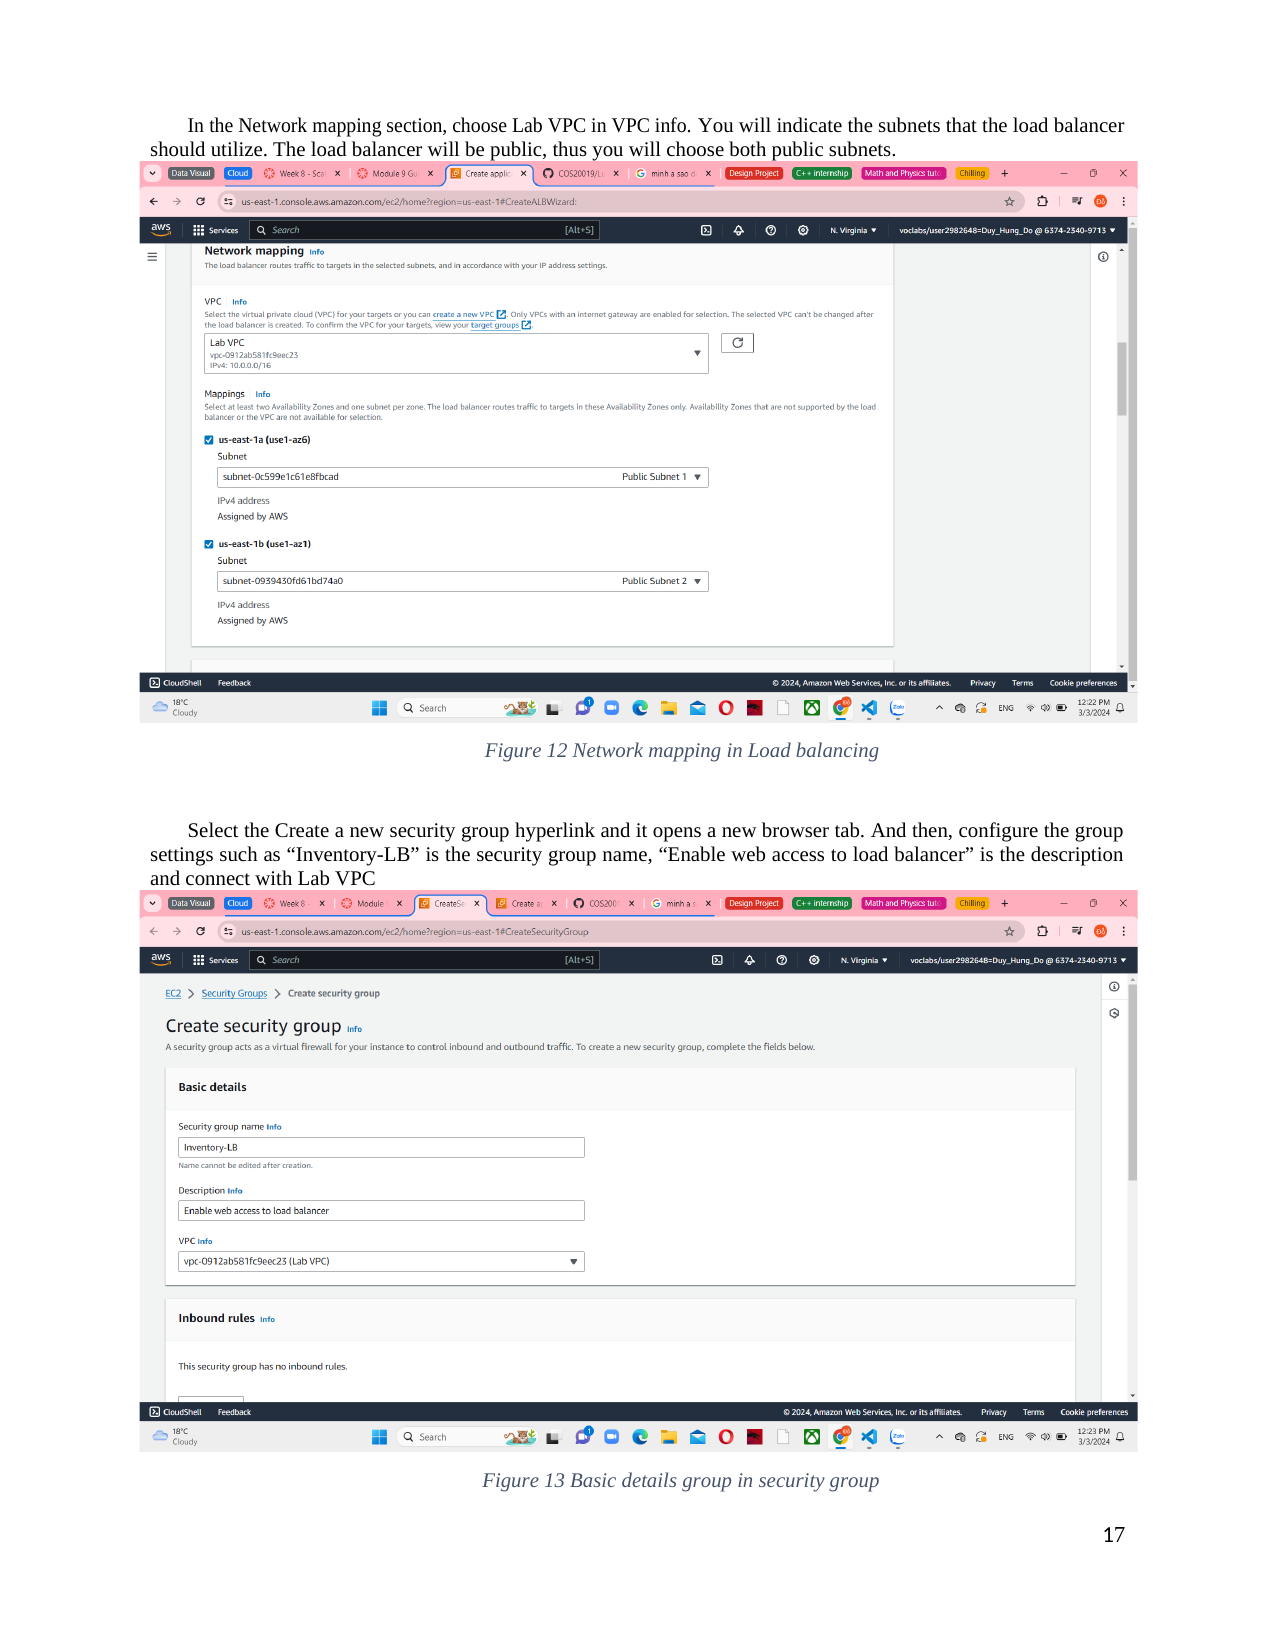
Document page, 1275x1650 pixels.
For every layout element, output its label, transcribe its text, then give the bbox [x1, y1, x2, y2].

picture [139, 161, 1138, 723]
text Figure 12 Network mapping in Load balancing [226, 738, 1137, 762]
text Select the Create a new security group hyperlink and it opens a new browser tab. And then, configure the group settings such as “Inventory-LB” is the security group name, “Enable web access to load balancer” is the description and connect with Lab VPC [150, 818, 1125, 890]
text Figure 13 Basic details group in security group [226, 1468, 1137, 1492]
picture [139, 890, 1138, 1452]
text In the Network mapping section, choose Lab VPC in VPC info. You will indicate the subnets that the load balancer should utilize. The load balancer will be public, thus you will choose both public subnets. [150, 112, 1125, 161]
